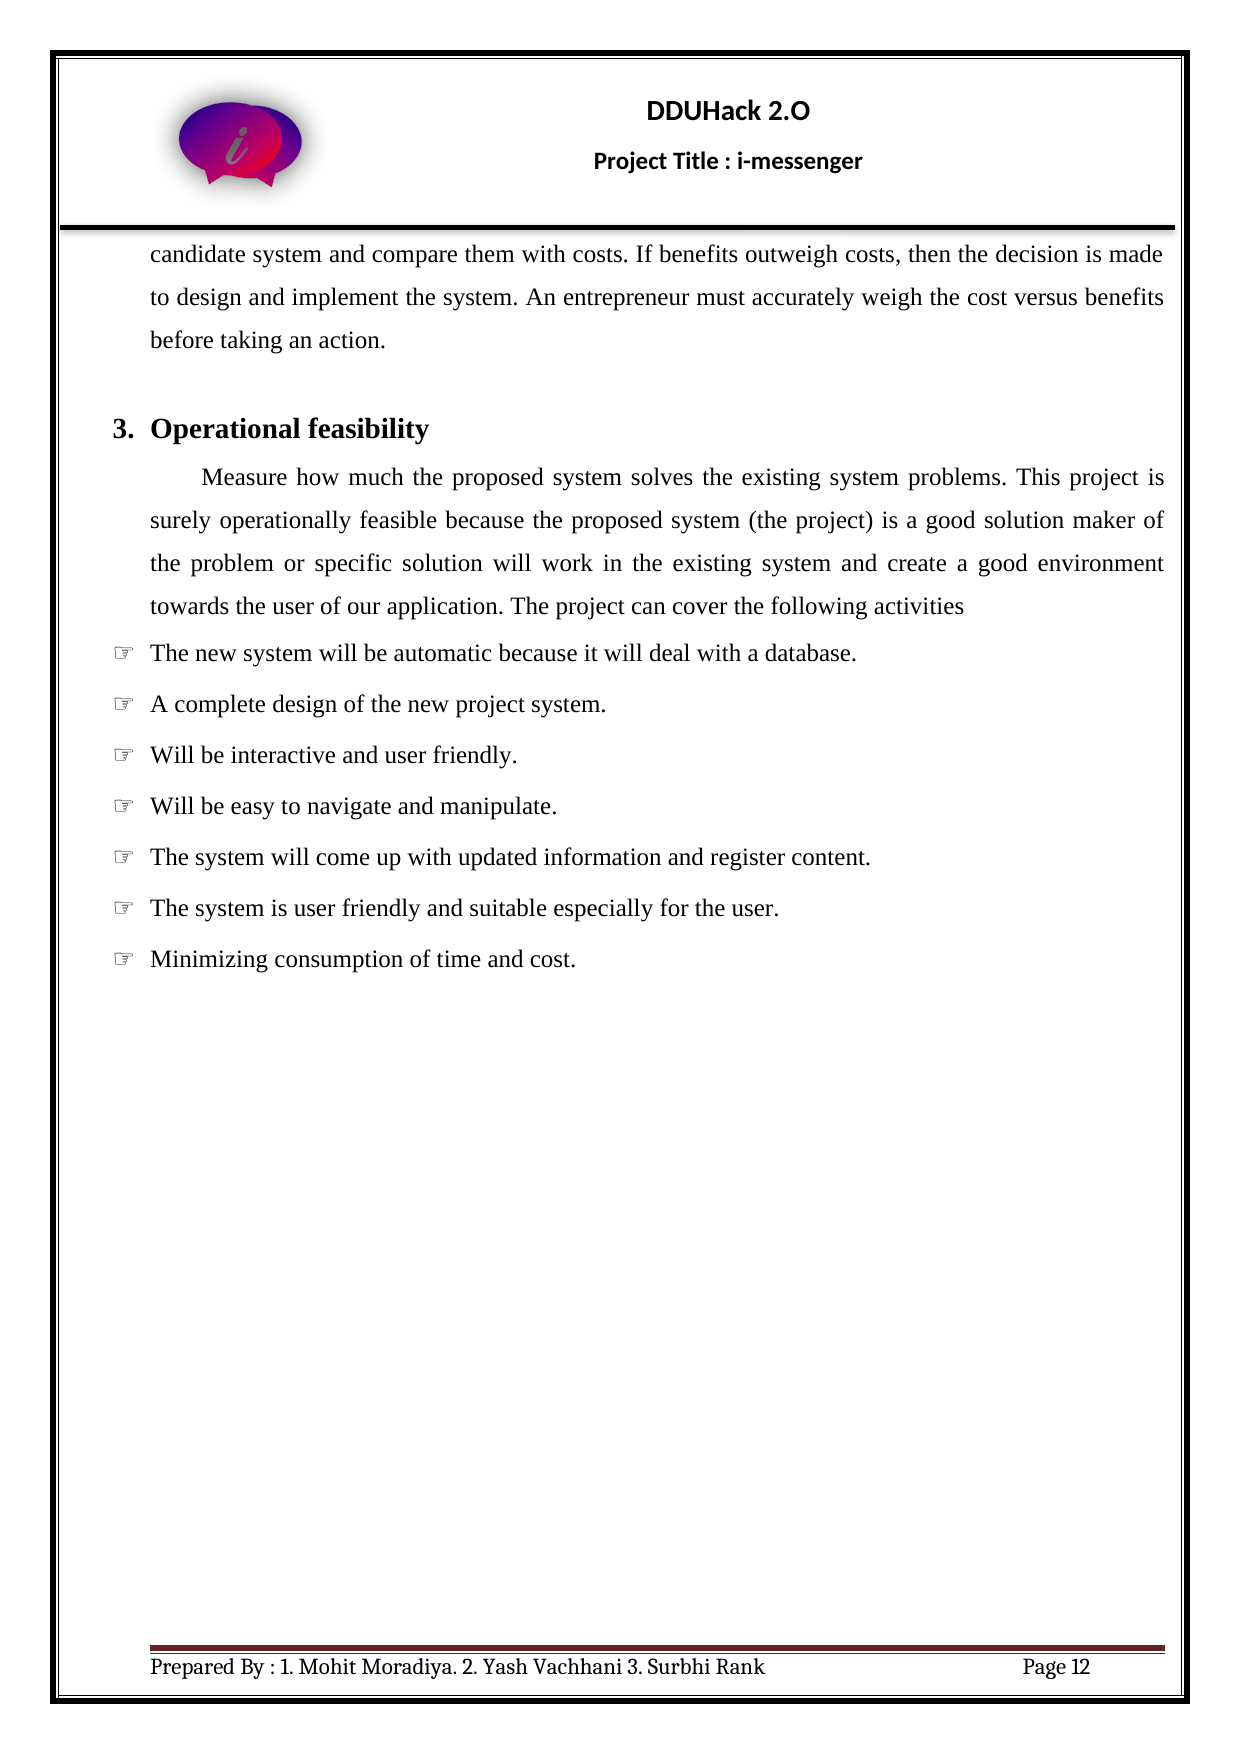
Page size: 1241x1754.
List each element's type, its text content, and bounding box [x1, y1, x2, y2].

list The system will come up with updated information and register content. [112, 839, 1165, 873]
picture [171, 98, 310, 193]
list A complete design of the new project system. [112, 686, 1165, 719]
list Will be interactive and user friendly. [112, 737, 1165, 771]
list Will be easy to navigate and manipulate. [112, 788, 1165, 822]
list Measure how much the proposed system solves the existing system problems. This project is surely operationally feasible because the proposed system (the project) is a good solution maker of the problem or specific solution will work in the existing system and create a good environment towards the user of our application. The project can cover the following activities [150, 462, 1165, 620]
list Minimizing consumption of time and cost. [112, 941, 1165, 975]
list The new system will be automatic because it will deal with a database. [112, 634, 1165, 668]
list Operational feasibility [112, 412, 1165, 445]
list The system is user friendly and suitable especially for the user. [112, 890, 1165, 924]
